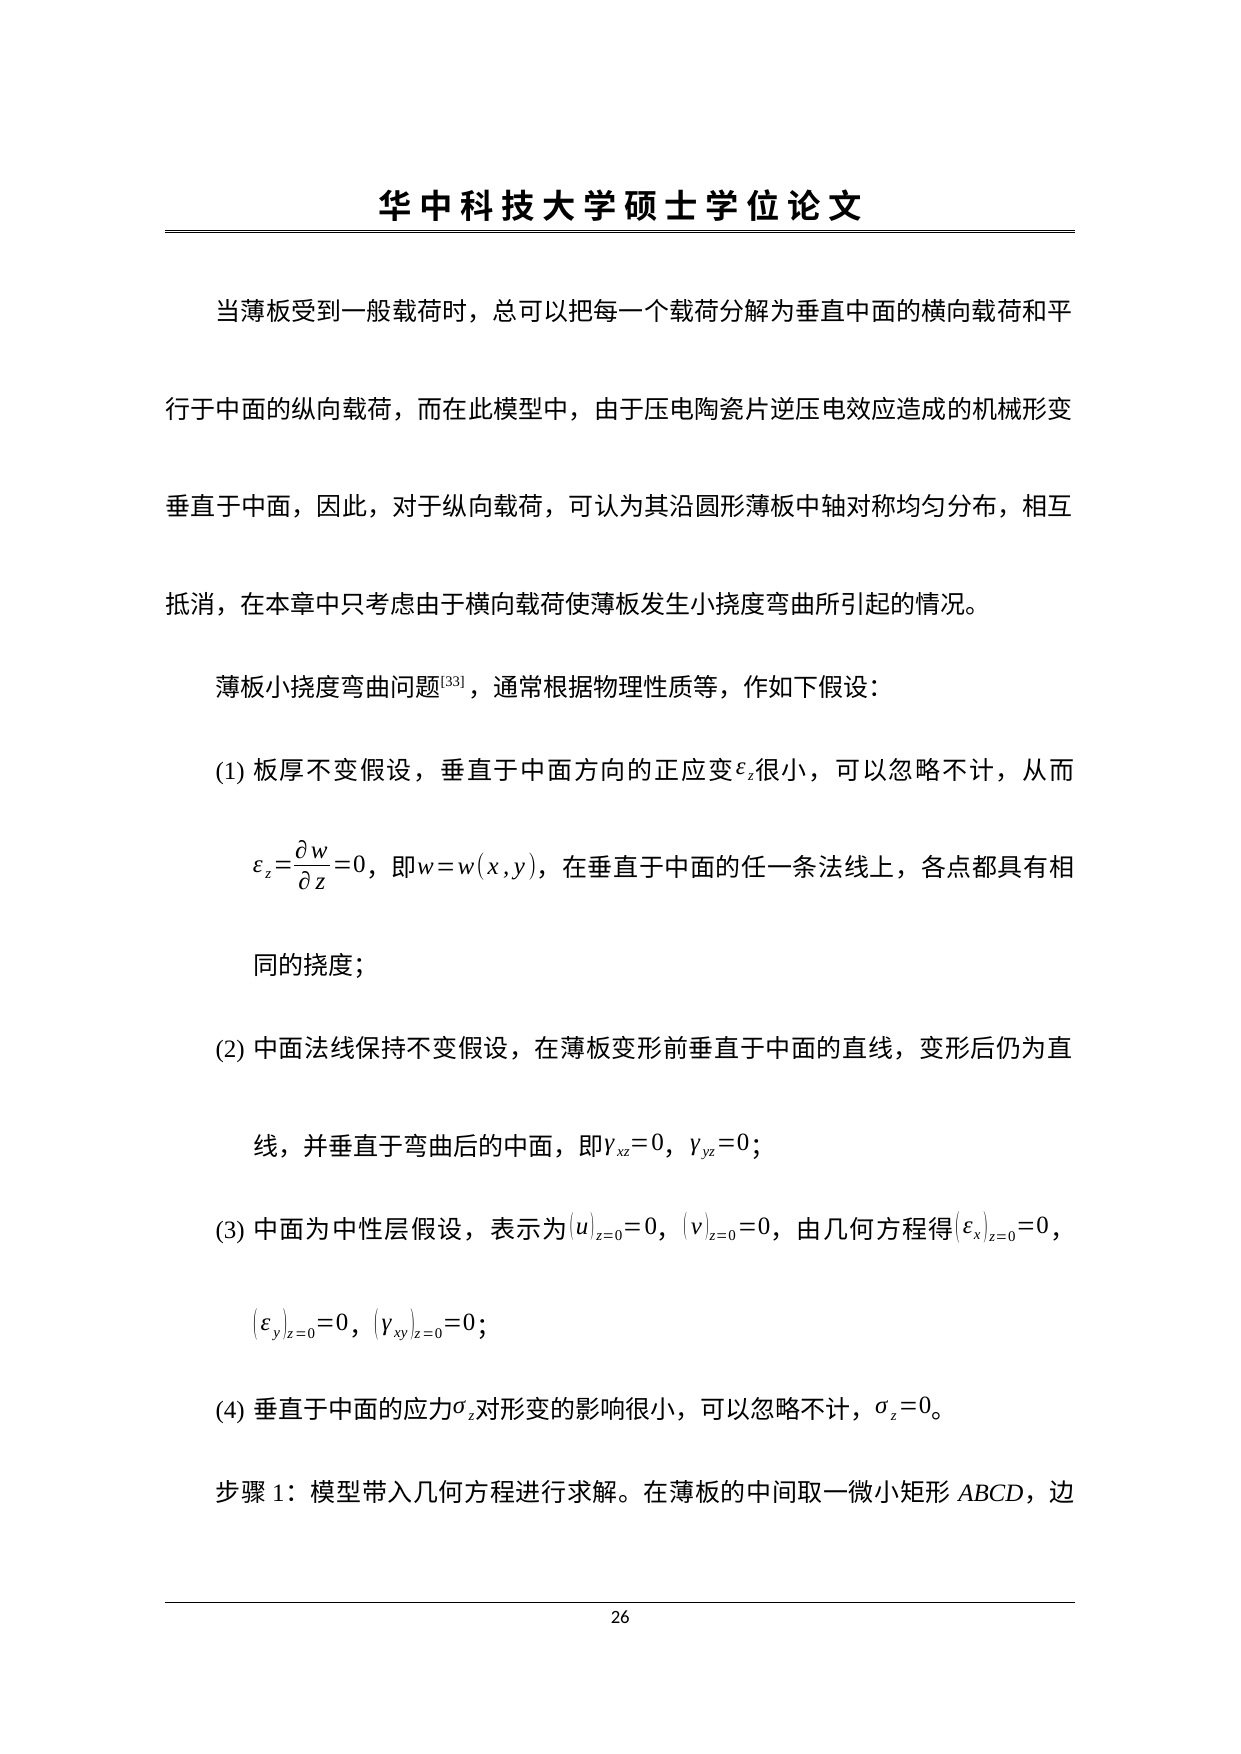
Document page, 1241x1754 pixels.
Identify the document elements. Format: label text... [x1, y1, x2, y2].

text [165, 1458, 1075, 1523]
text 当薄板受到一般载荷时，总可以把每一个载荷分解为垂直中面的横向载荷和平行于中面的纵向载荷，而在此模型中，由于压电陶瓷片逆压电效应造成的机械形变垂直于中面，因此，对于纵向载荷，可认为其沿圆形薄板中轴对称均匀分布，相互抵消，在本章中只考虑由于横向载荷使薄板发生小挠度弯曲所引起的情况。 [165, 277, 1075, 635]
text 薄板小挠度弯曲问题[33] ，通常根据物理性质等，作如下假设： [165, 653, 1075, 718]
list 中面为中性层假设，表示为，，由几何方程得，，； [215, 1195, 1075, 1357]
list 中面法线保持不变假设，在薄板变形前垂直于中面的直线，变形后仍为直线，并垂直于弯曲后的中面，即，； [215, 1014, 1075, 1177]
list 板厚不变假设，垂直于中面方向的正应变很小，可以忽略不计，从而，即，在垂直于中面的任一条法线上，各点都具有相同的挠度； [215, 736, 1075, 996]
list 垂直于中面的应力对形变的影响很小，可以忽略不计，。 [215, 1375, 1075, 1440]
